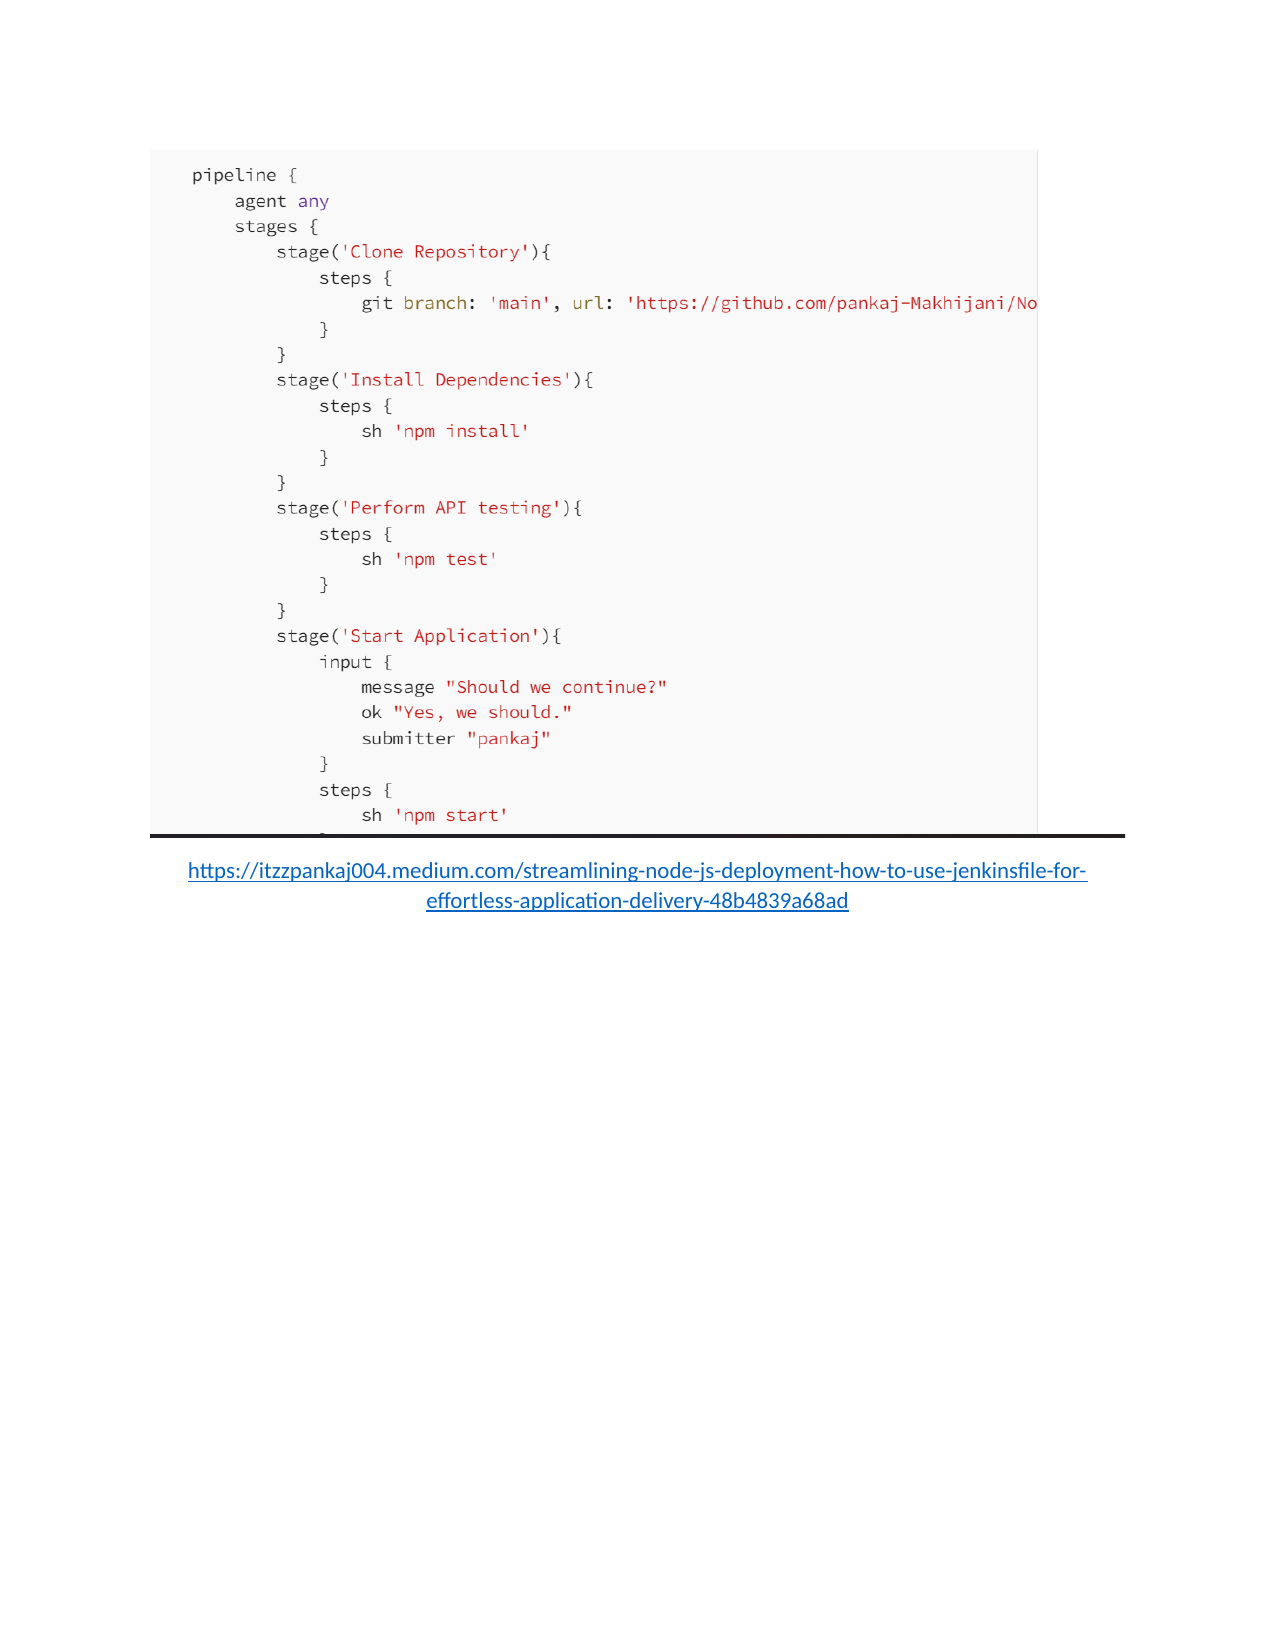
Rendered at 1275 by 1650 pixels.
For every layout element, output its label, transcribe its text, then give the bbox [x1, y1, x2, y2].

picture [150, 150, 1125, 838]
text https://itzzpankaj004.medium.com/streamlining-node-js-deployment-how-to-use-jenkinsfile-for-effortless-application-delivery-48b4839a68ad [150, 856, 1125, 914]
